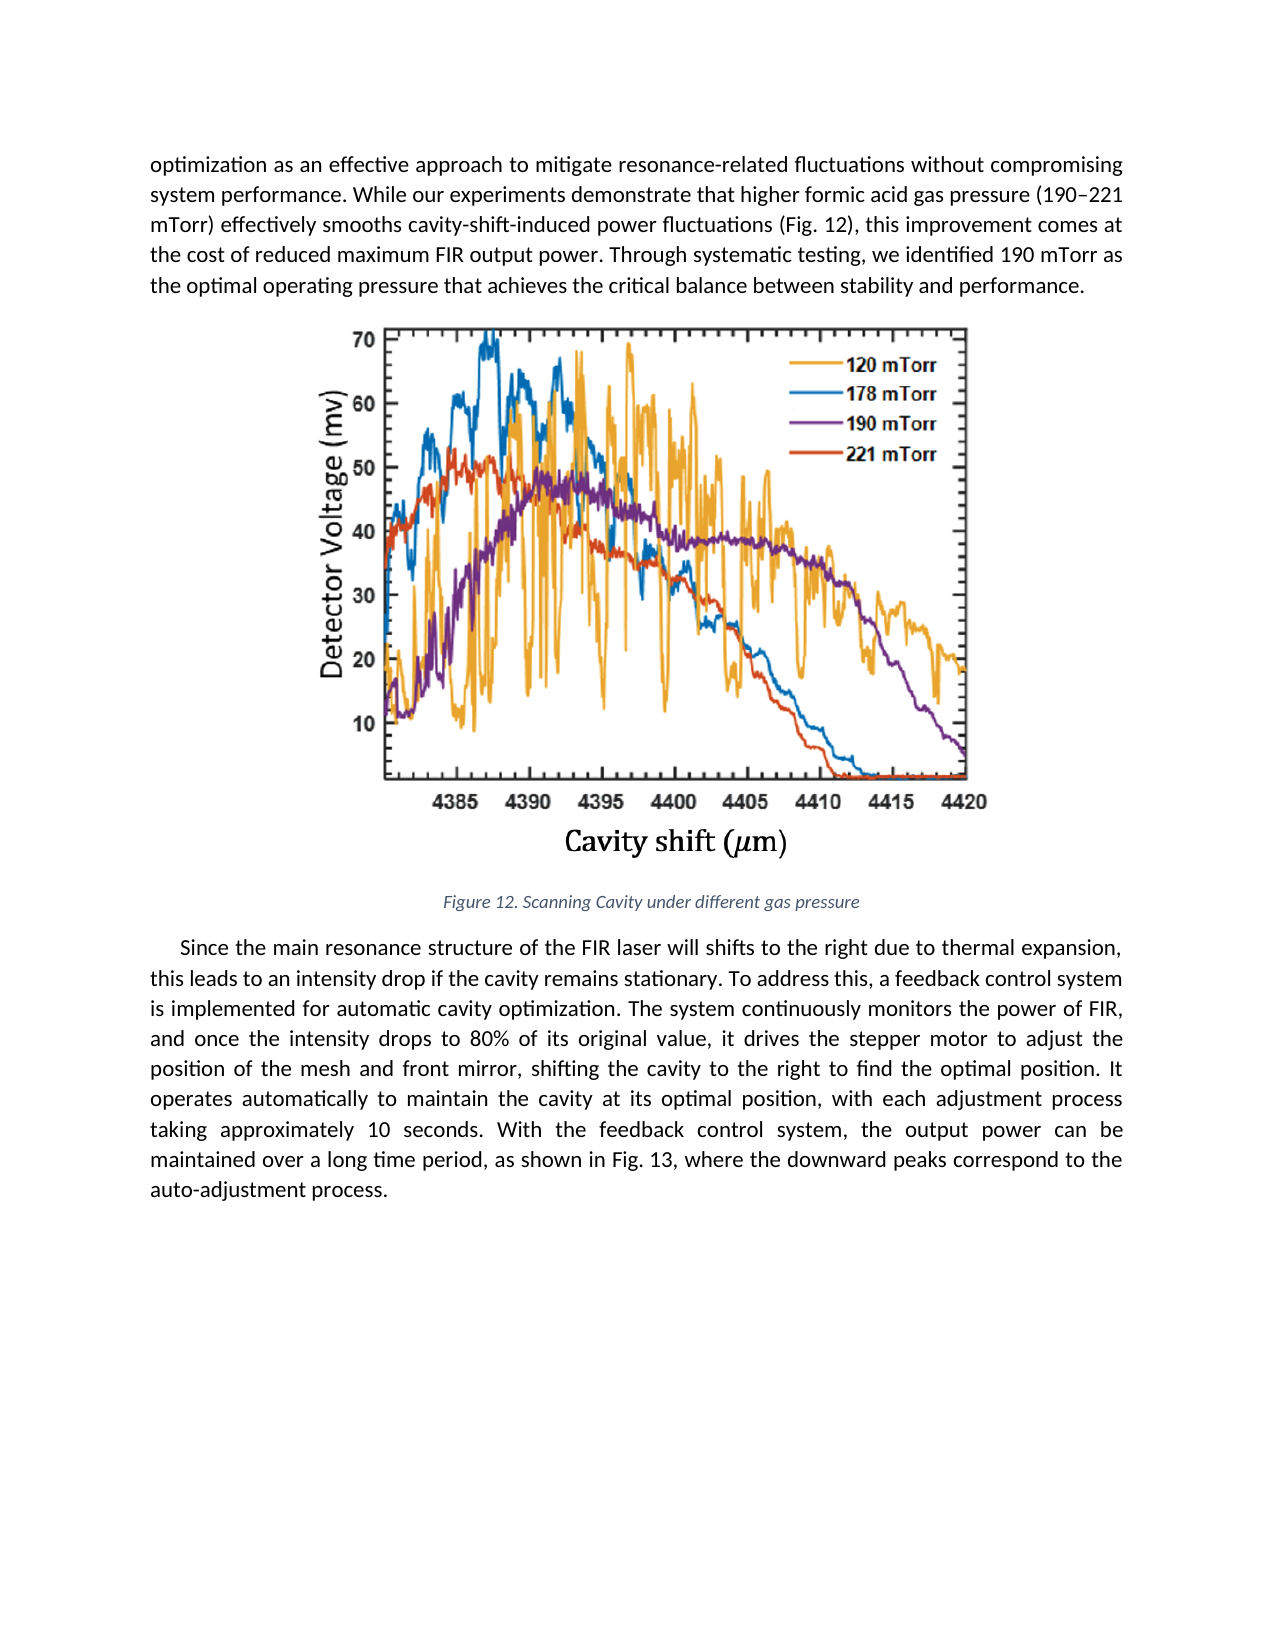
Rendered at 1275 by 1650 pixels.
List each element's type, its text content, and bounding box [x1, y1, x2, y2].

text Figure 12. Scanning Cavity under different gas pressure [150, 890, 1125, 913]
picture [303, 317, 1002, 871]
text Since the main resonance structure of the FIR laser will shifts to the right due to thermal expansion, this leads to an intensity drop if the cavity remains stationary. To address this, a feedback control system is implemented for automatic cavity optimization. The system continuously monitors the power of FIR, and once the intensity drops to 80% of its original value, it drives the stepper motor to adjust the position of the mesh and front mirror, shifting the cavity to the right to find the optimal position. It operates automatically to maintain the cavity at its optimal position, with each adjustment process taking approximately 10 seconds. With the feedback control system, the output power can be maintained over a long time period, as shown in Fig. 13, where the downward peaks correspond to the auto-adjustment process. [150, 933, 1125, 1203]
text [150, 150, 1125, 299]
